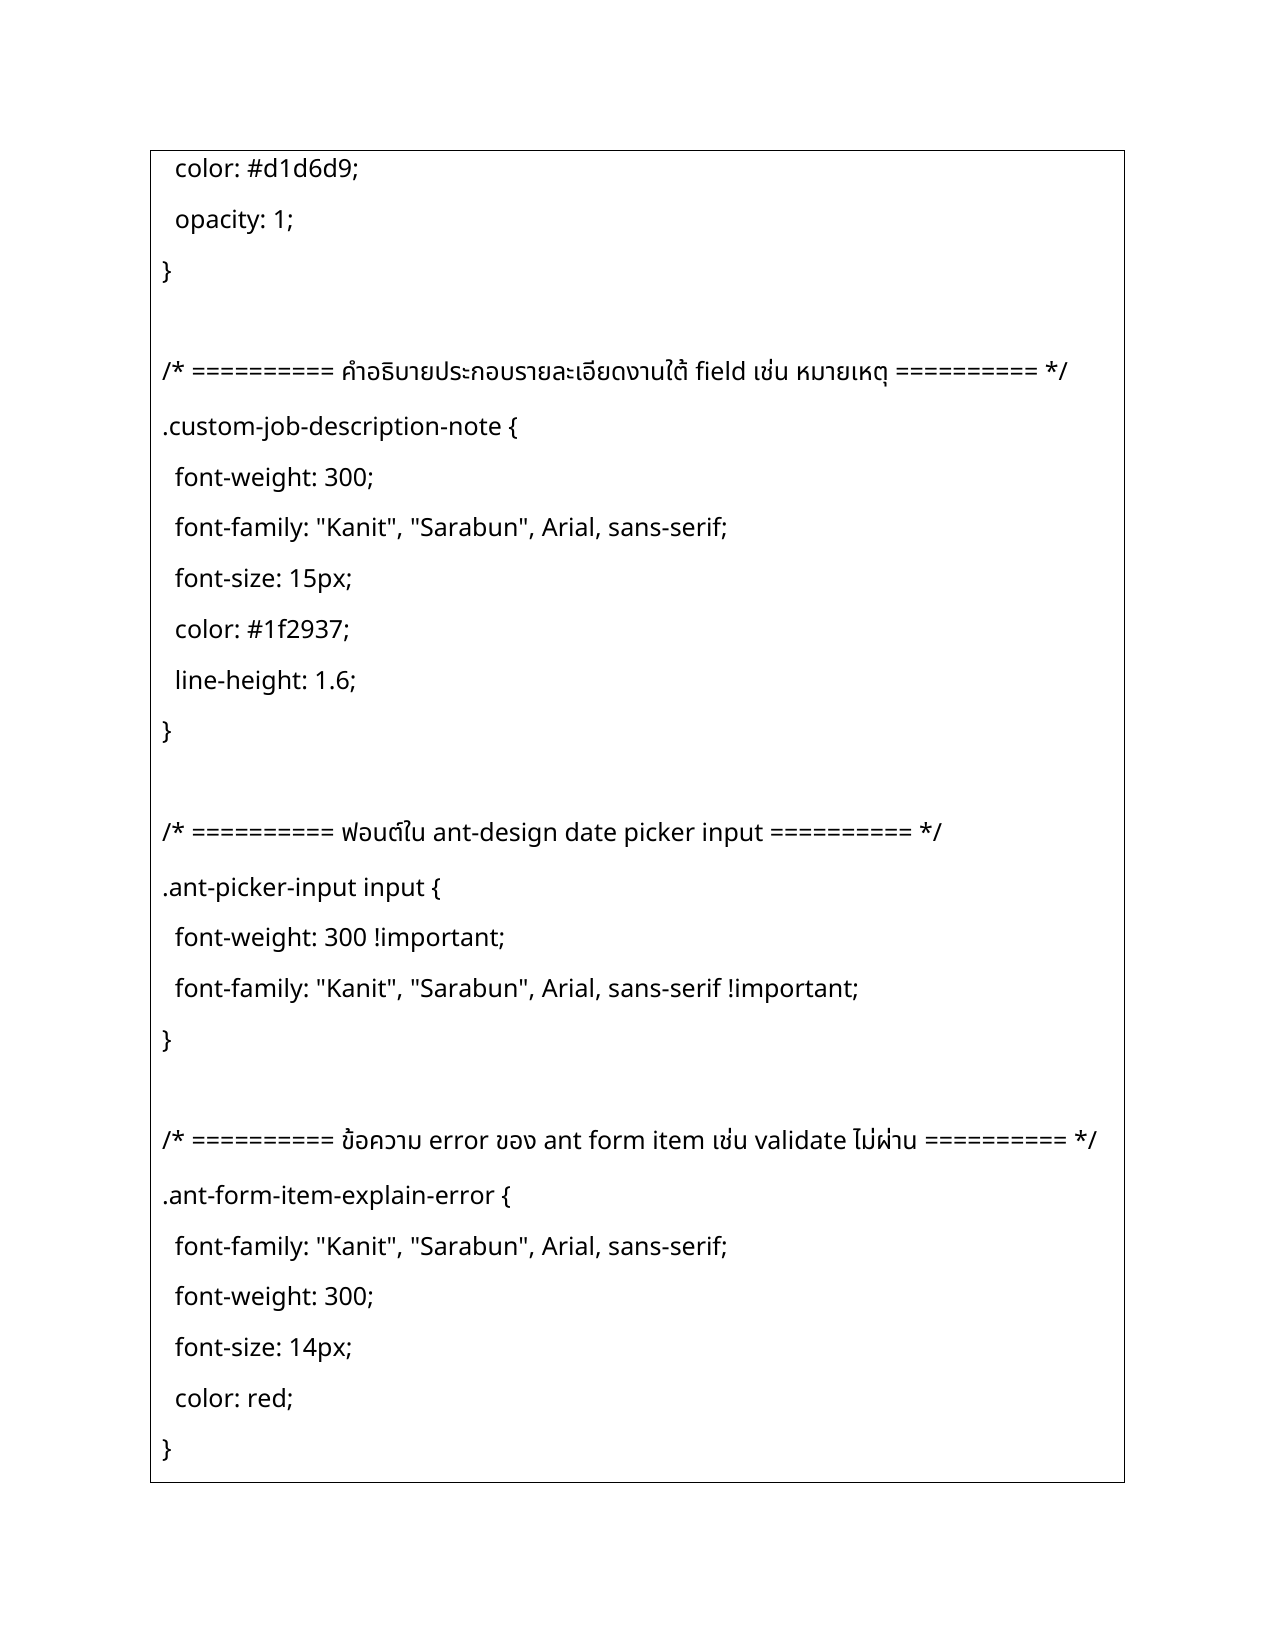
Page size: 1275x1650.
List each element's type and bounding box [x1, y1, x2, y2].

table_header [151, 151, 1124, 1482]
